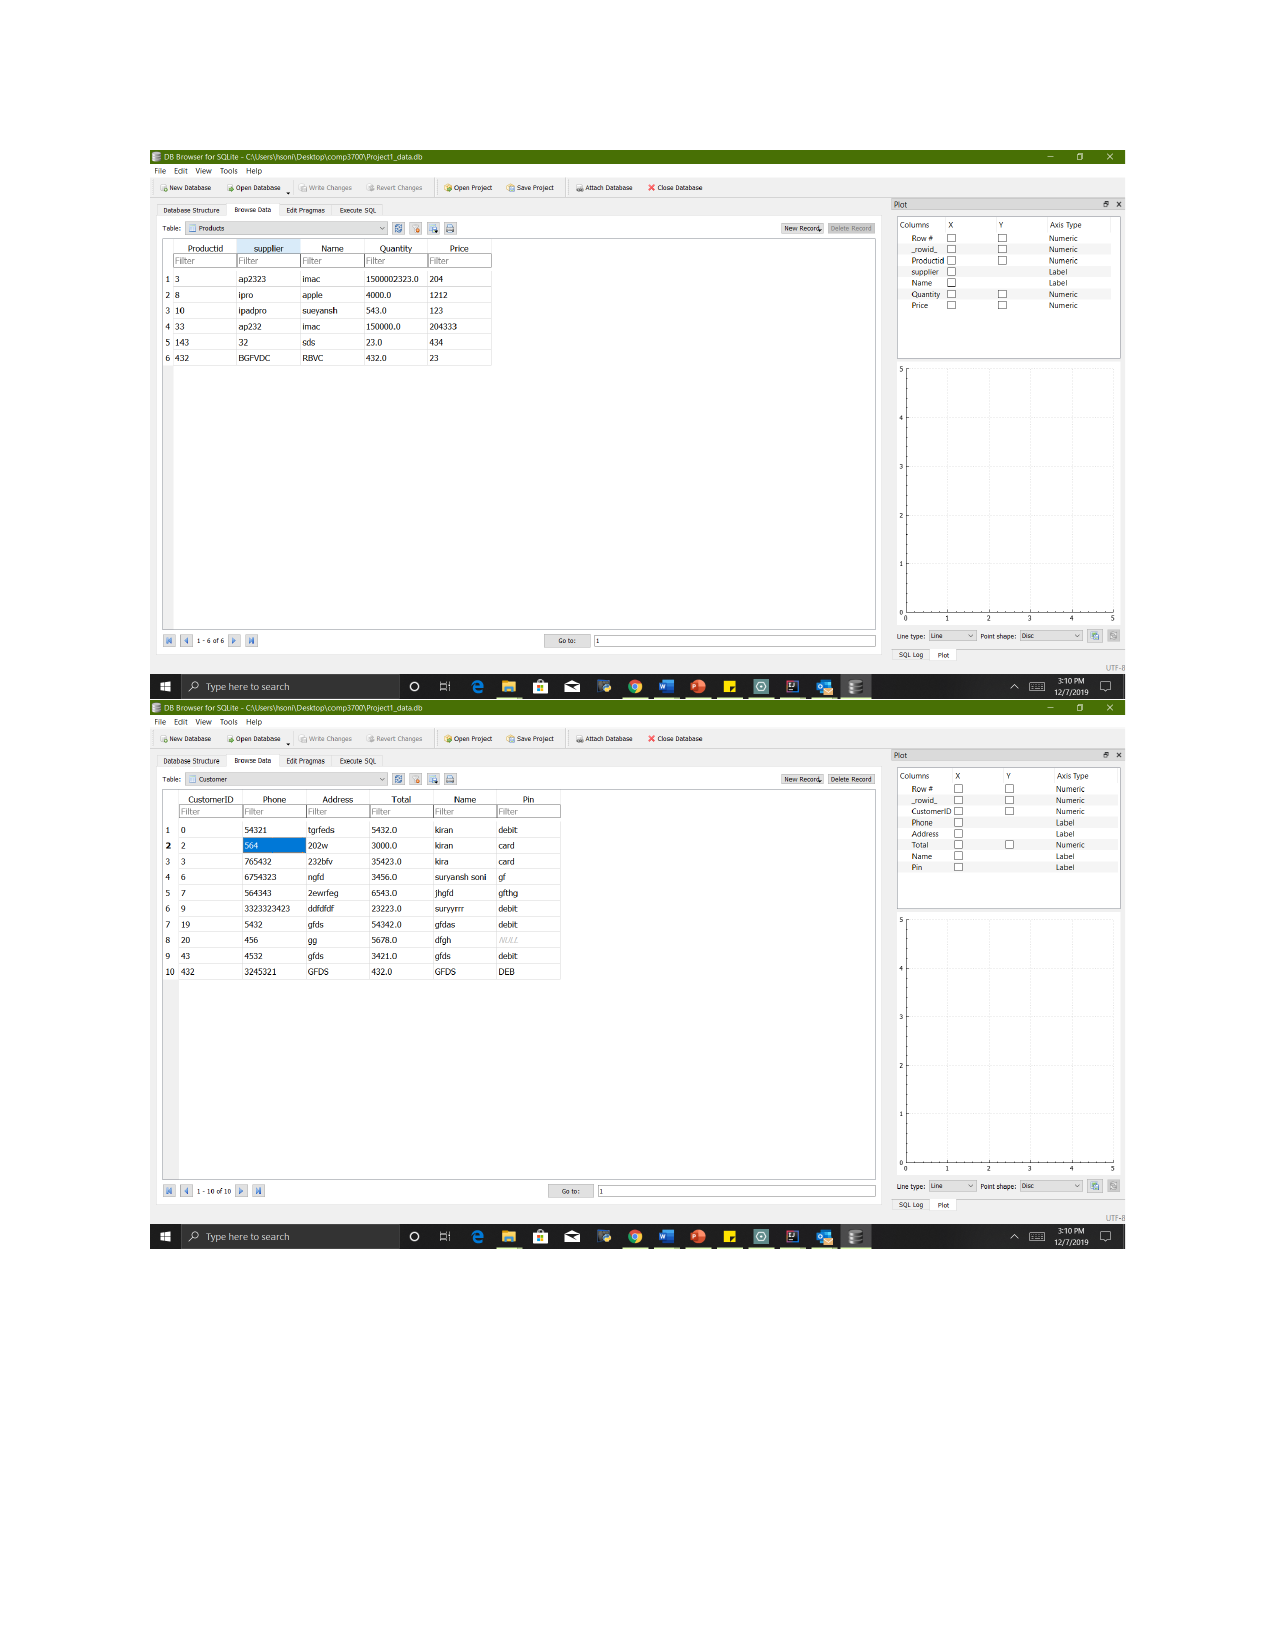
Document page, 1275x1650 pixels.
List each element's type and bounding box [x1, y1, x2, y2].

picture [150, 700, 1125, 1249]
picture [150, 150, 1125, 699]
